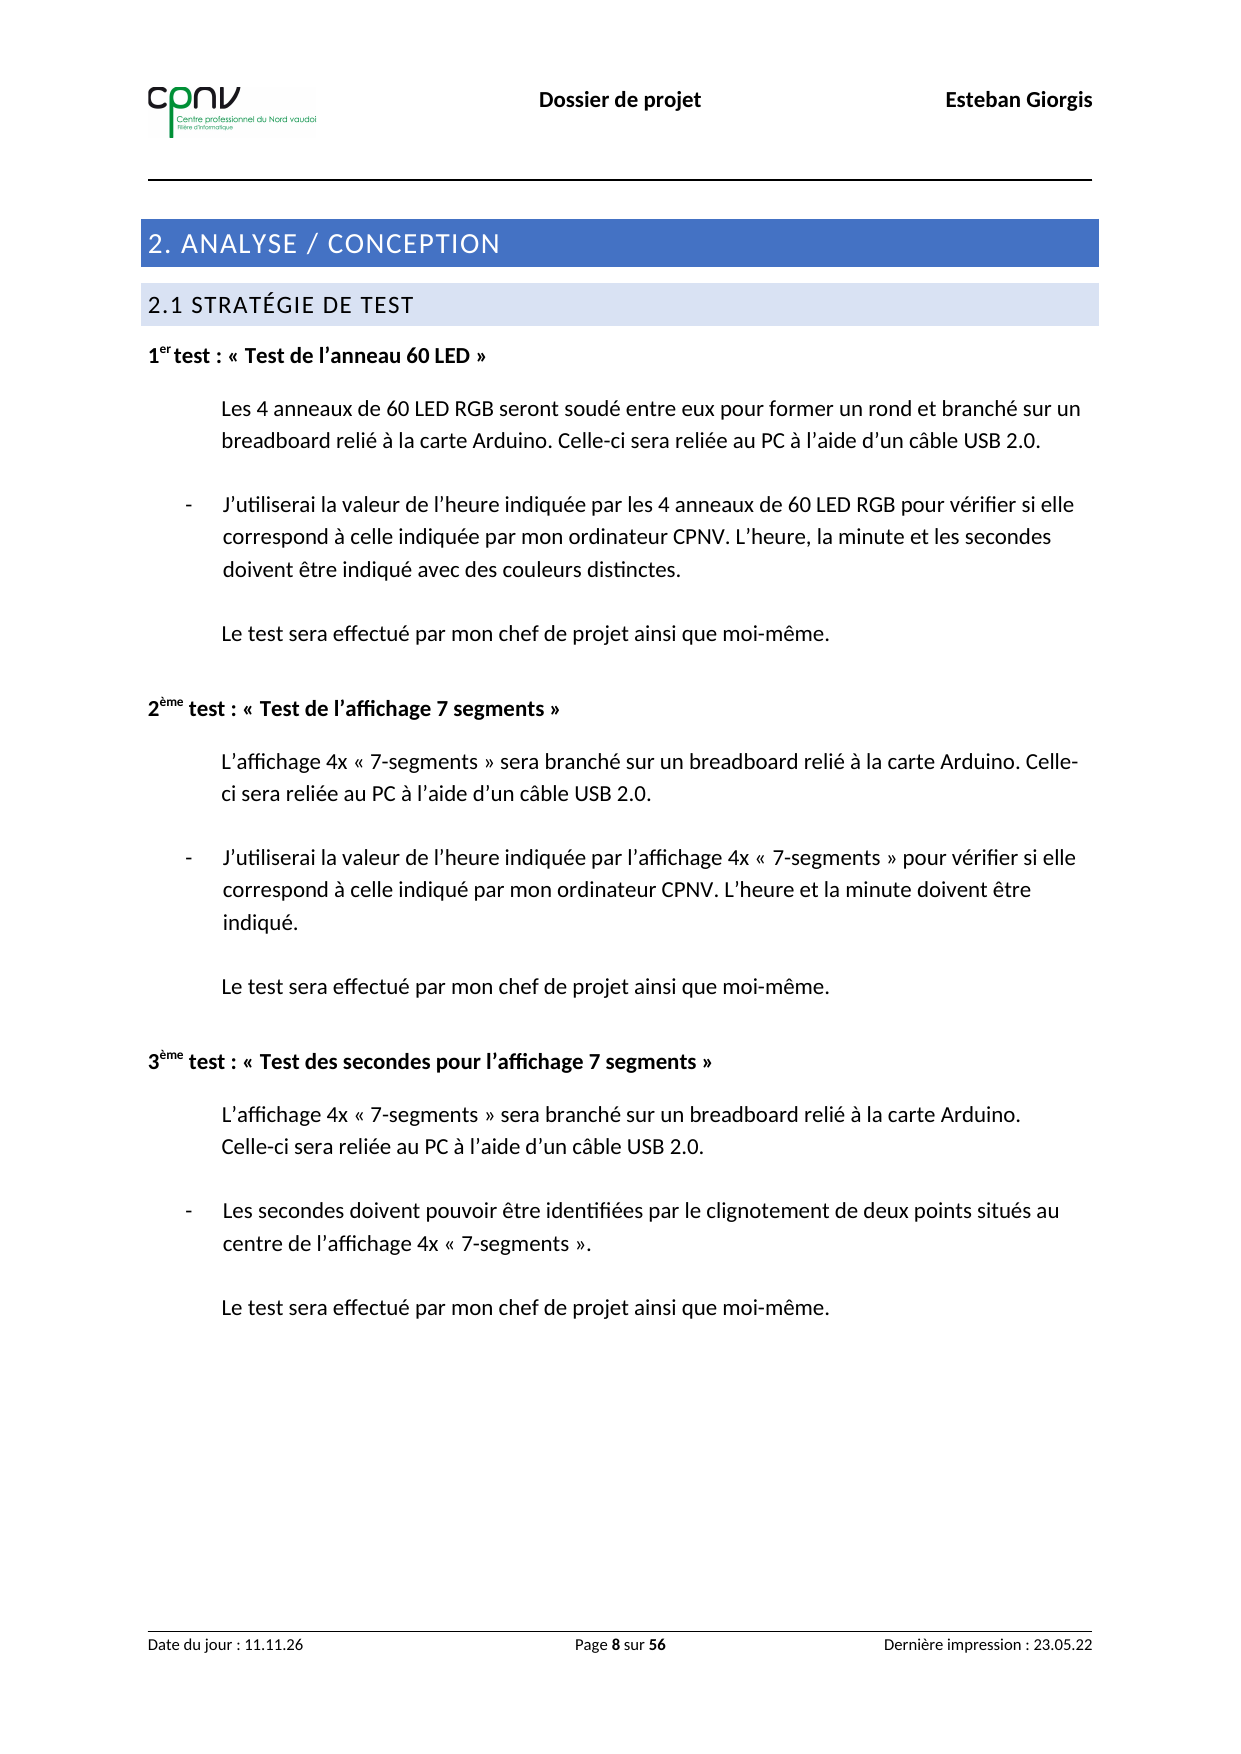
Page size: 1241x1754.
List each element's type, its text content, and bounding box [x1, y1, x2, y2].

list J’utiliserai la valeur de l’heure indiquée par l’affichage 4x « 7-segments » pour vérifier si elle correspond à celle indiqué par mon ordinateur CPNV. L’heure et la minute doivent être indiqué. [185, 843, 1092, 936]
text 2ème test : « Test de l’affichage 7 segments » [148, 694, 1092, 722]
list Les secondes doivent pouvoir être identifiées par le clignotement de deux points situés au centre de l’affichage 4x « 7-segments ». [185, 1197, 1092, 1257]
subtitle 2. Analyse / Conception [148, 225, 1092, 261]
text Celle-ci sera reliée au PC à l’aide d’un câble USB 2.0. [221, 1132, 1092, 1160]
text Le test sera effectué par mon chef de projet ainsi que moi-même. [221, 1293, 1092, 1321]
text L’affichage 4x « 7-segments » sera branché sur un breadboard relié à la carte Arduino. [148, 1100, 1092, 1128]
text L’affichage 4x « 7-segments » sera branché sur un breadboard relié à la carte Arduino. Celle-ci sera reliée au PC à l’aide d’un câble USB 2.0. [221, 747, 1092, 807]
text 3ème test : « Test des secondes pour l’affichage 7 segments » [148, 1047, 1092, 1075]
text Le test sera effectué par mon chef de projet ainsi que moi-même. [221, 619, 1092, 647]
text Le test sera effectué par mon chef de projet ainsi que moi-même. [221, 972, 1092, 1000]
text 1er test : « Test de l’anneau 60 LED » [148, 341, 1092, 369]
subtitle 2.1 Stratégie de test [148, 289, 1092, 319]
list J’utiliserai la valeur de l’heure indiquée par les 4 anneaux de 60 LED RGB pour vérifier si elle correspond à celle indiquée par mon ordinateur CPNV. L’heure, la minute et les secondes doivent être indiqué avec des couleurs distinctes. [185, 490, 1092, 583]
picture [147, 87, 317, 137]
text Les 4 anneaux de 60 LED RGB seront soudé entre eux pour former un rond et branché sur un breadboard relié à la carte Arduino. Celle-ci sera reliée au PC à l’aide d’un câble USB 2.0. [221, 394, 1092, 454]
